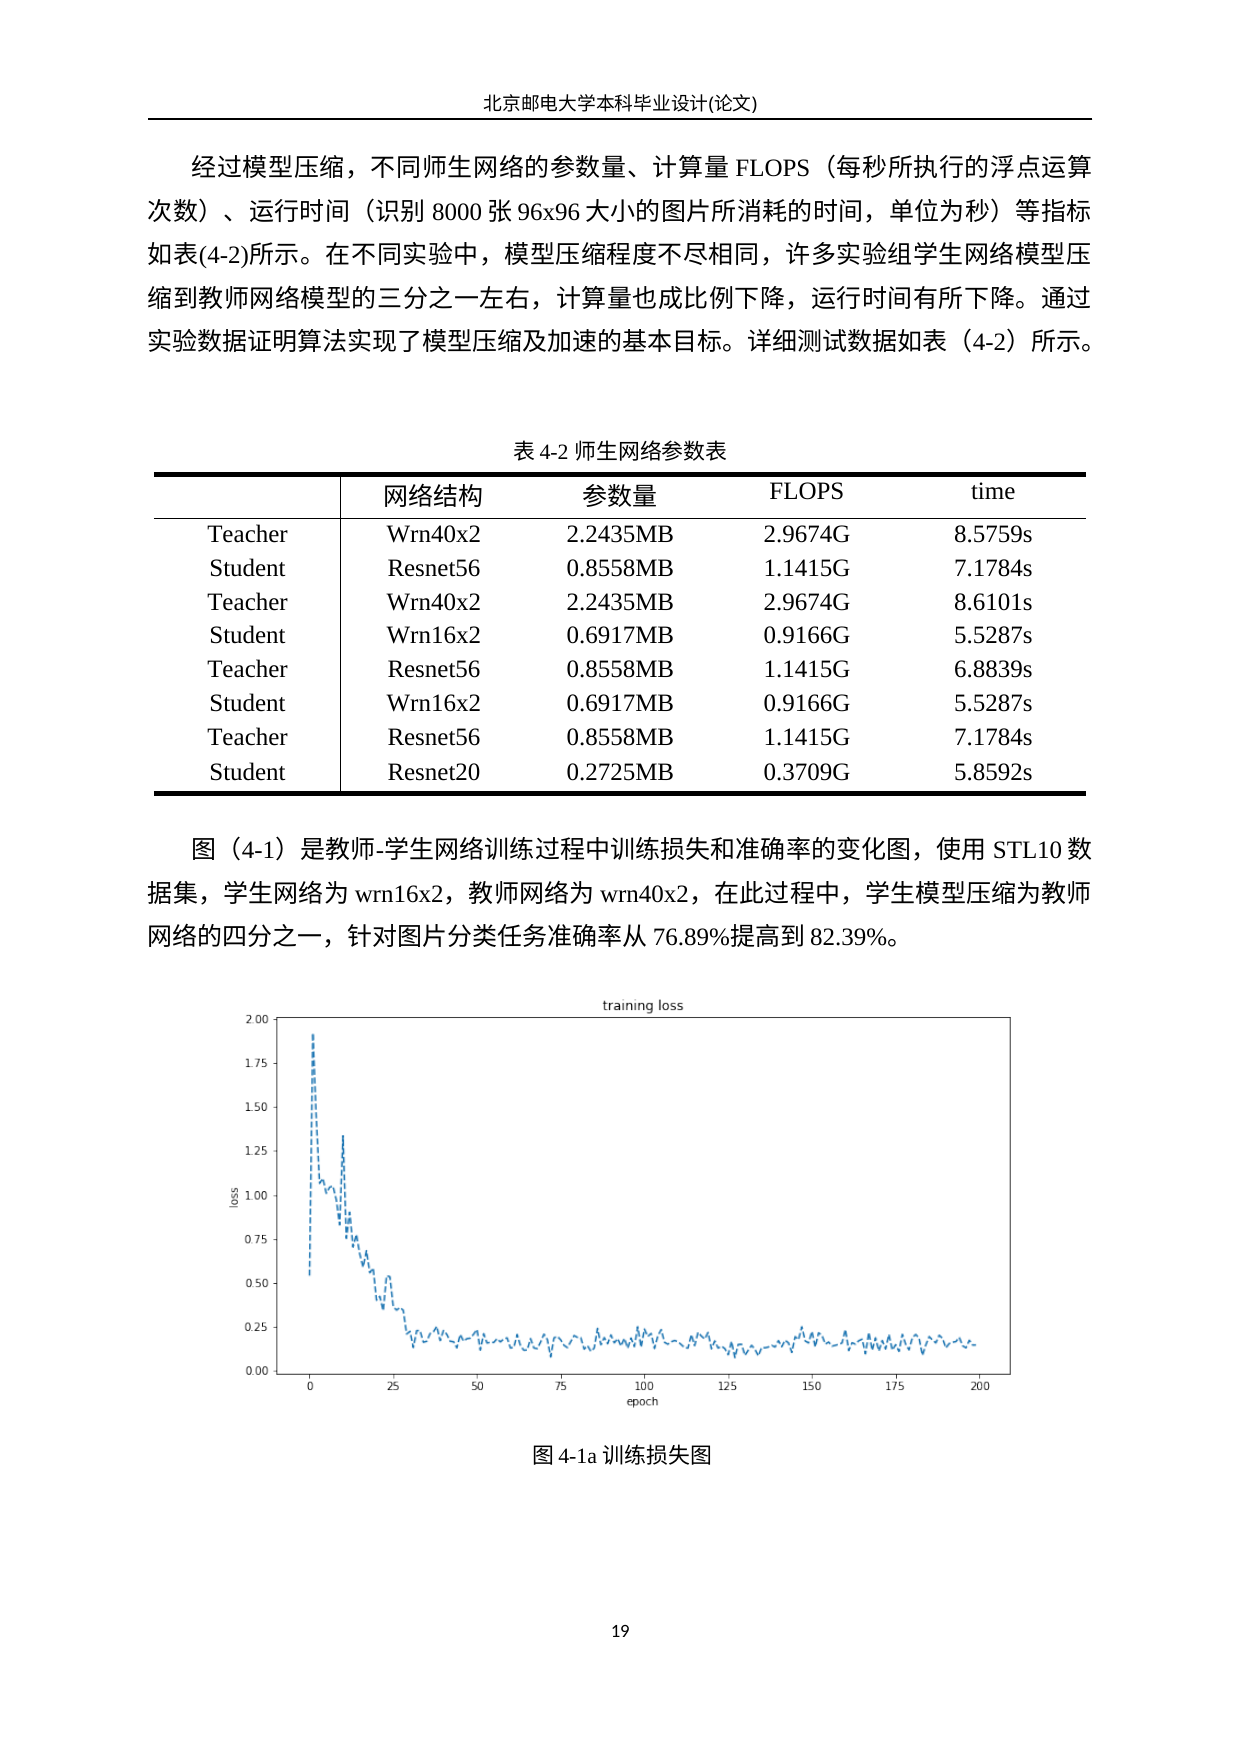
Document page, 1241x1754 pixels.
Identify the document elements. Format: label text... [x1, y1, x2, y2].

table_cell 2.2435MB [527, 519, 713, 553]
table_cell 0.9166G [713, 621, 900, 654]
table_cell 0.9166G 1.1415G 0.3709G [713, 688, 900, 791]
table_cell Student [154, 621, 340, 654]
table_cell 0.8558MB [527, 654, 713, 688]
table_cell 0.6917MB [527, 621, 713, 654]
table_cell 5.5287s [900, 621, 1086, 654]
table_cell 2.9674G [713, 519, 900, 553]
table_cell Student Teacher Student [154, 688, 340, 791]
table_header 参数量 [527, 477, 713, 518]
table_cell Wrn40x2 [341, 519, 527, 553]
table_cell Teacher [154, 654, 340, 688]
table_cell Wrn16x2 Resnet56 Resnet20 [341, 688, 527, 791]
table_cell 图4-1a 训练损失图 [148, 1438, 1096, 1474]
table_cell 0.8558MB [527, 553, 713, 587]
table_cell 2.2435MB [527, 587, 713, 621]
table_header [154, 477, 340, 518]
table_cell Resnet56 [341, 553, 527, 587]
table_cell 2.9674G [713, 587, 900, 621]
table_cell 6.8839s [900, 654, 1086, 688]
table_cell Wrn16x2 [341, 621, 527, 654]
table_cell Resnet56 [341, 654, 527, 688]
text 图（4-1）是教师-学生网络训练过程中训练损失和准确率的变化图，使用STL10数据集，学生网络为wrn16x2，教师网络为wrn40x2，在此过程中，学生模型压缩为教师网络的四分之一，针对图片分类任务准确率从76.89%提高到82.39%。 [148, 830, 1092, 953]
text 经过模型压缩，不同师生网络的参数量、计算量FLOPS（每秒所执行的浮点运算次数）、运行时间（识别8000张96x96大小的图片所消耗的时间，单位为秒）等指标如表(4-2)所示。在不同实验中，模型压缩程度不尽相同，许多实验组学生网络模型压缩到教师网络模型的三分之一左右，计算量也成比例下降，运行时间有所下降。通过实验数据证明算法实现了模型压缩及加速的基本目标。详细测试数据如表（4-2）所示。 [148, 148, 1092, 358]
table_cell 1.1415G [713, 654, 900, 688]
table_cell 8.5759s [900, 519, 1086, 553]
table_cell 5.5287s 7.1784s 5.8592s [900, 688, 1086, 791]
picture [158, 960, 1096, 1433]
table_header [148, 960, 1096, 1438]
table_cell Wrn40x2 [341, 587, 527, 621]
table_header time [900, 477, 1086, 518]
table_cell 7.1784s [900, 553, 1086, 587]
table_header FLOPS [713, 477, 900, 518]
table_cell 8.6101s [900, 587, 1086, 621]
table_header 网络结构 [341, 477, 527, 518]
table_cell Teacher [154, 519, 340, 553]
table_cell Student [154, 553, 340, 587]
table_cell 0.6917MB 0.8558MB 0.2725MB [527, 688, 713, 791]
text 表4-2 师生网络参数表 [148, 434, 1092, 466]
table_cell 1.1415G [713, 553, 900, 587]
table_cell Teacher [154, 587, 340, 621]
